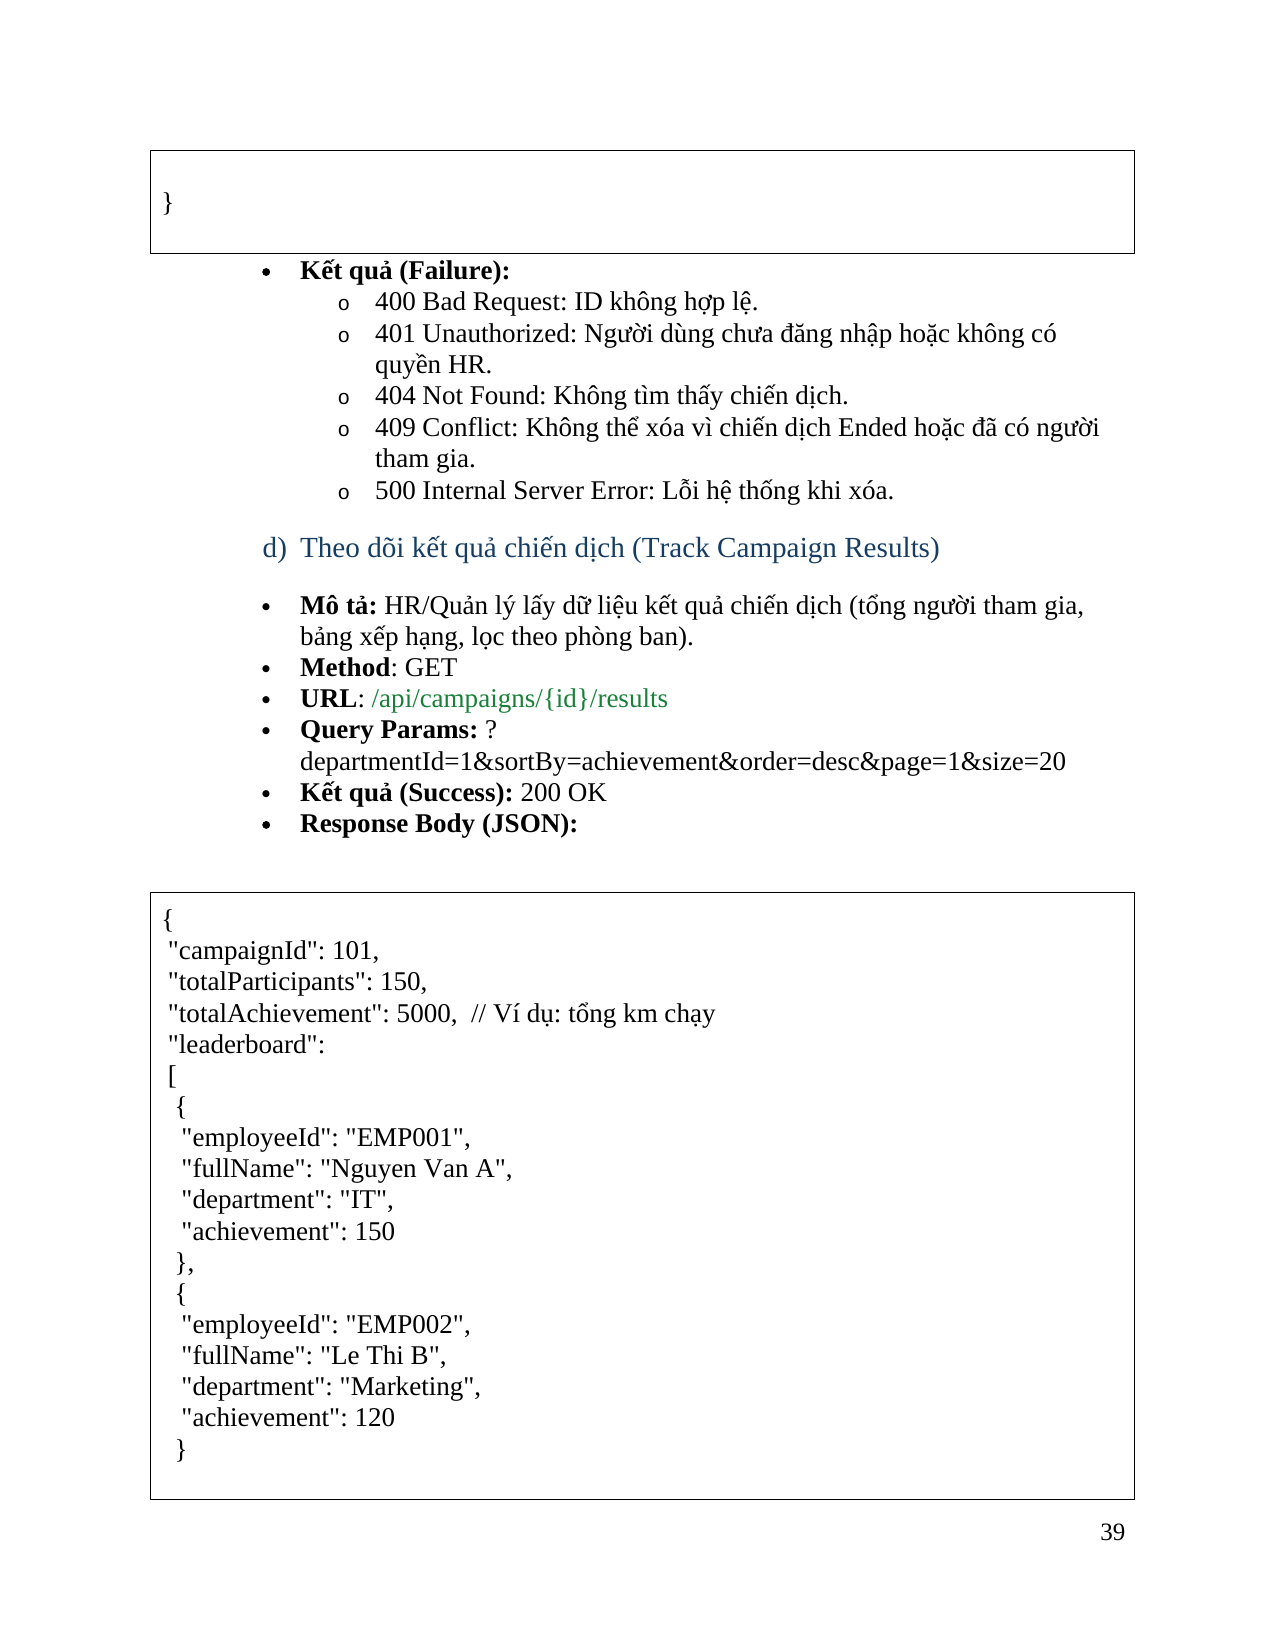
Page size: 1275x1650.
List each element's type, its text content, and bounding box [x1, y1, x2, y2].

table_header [151, 893, 1134, 1499]
list 404 Not Found: Không tìm thấy chiến dịch. [337, 379, 1125, 411]
list Query Params: ?departmentId=1&sortBy=achievement&order=desc&page=1&size=20 [262, 713, 1125, 776]
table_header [151, 151, 1134, 253]
list Mô tả: HR/Quản lý lấy dữ liệu kết quả chiến dịch (tổng người tham gia, bảng xếp hạng, lọc theo phòng ban). [262, 589, 1125, 651]
list Theo dõi kết quả chiến dịch (Track Campaign Results) [262, 530, 1125, 564]
list Response Body (JSON): [262, 807, 1125, 838]
list 401 Unauthorized: Người dùng chưa đăng nhập hoặc không có quyền HR. [337, 317, 1125, 379]
list URL: /api/campaigns/{id}/results [262, 682, 1125, 713]
list 400 Bad Request: ID không hợp lệ. [337, 285, 1125, 317]
list Kết quả (Failure): [262, 254, 1125, 285]
list Kết quả (Success): 200 OK [262, 776, 1125, 807]
list 409 Conflict: Không thể xóa vì chiến dịch Ended hoặc đã có người tham gia. [337, 411, 1125, 474]
list Method: GET [262, 651, 1125, 682]
list 500 Internal Server Error: Lỗi hệ thống khi xóa. [337, 474, 1125, 505]
